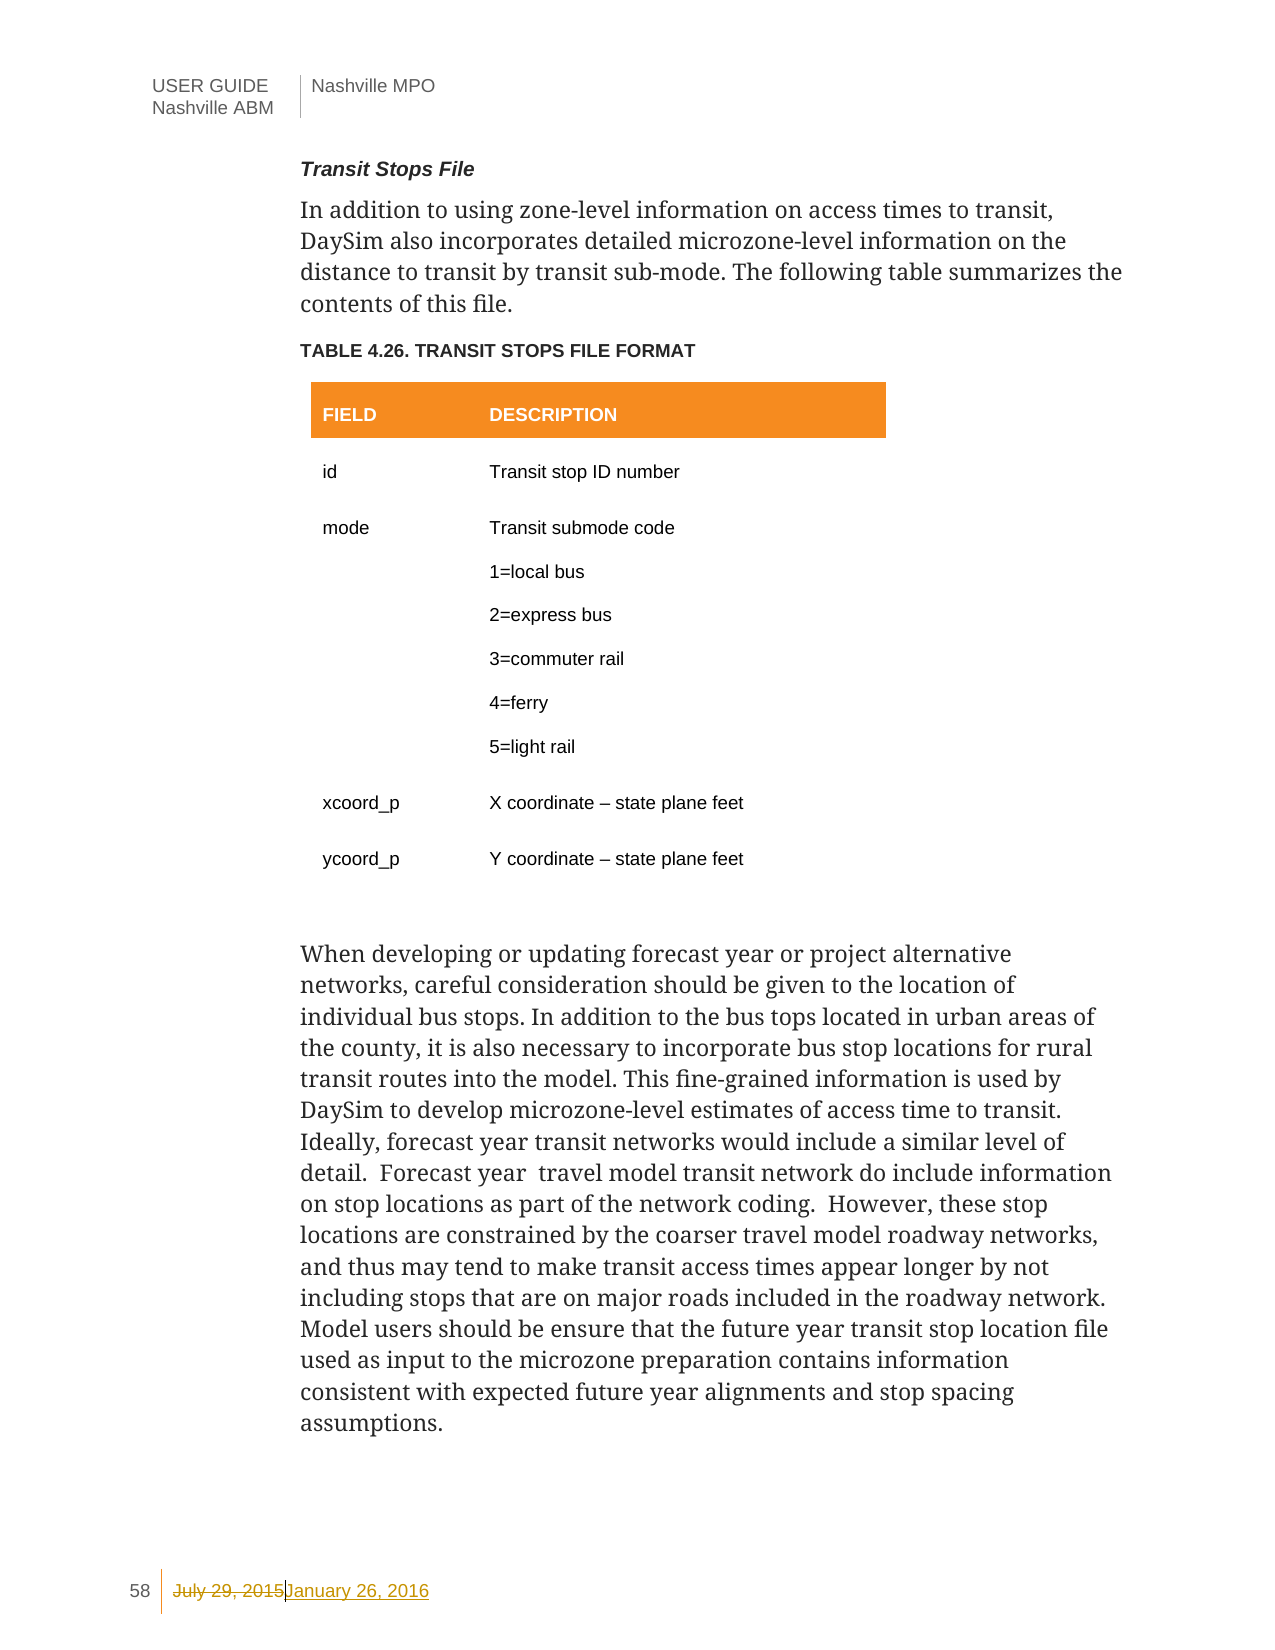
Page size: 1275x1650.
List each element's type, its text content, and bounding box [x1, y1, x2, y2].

text In addition to using zone-level information on access times to transit, DaySim also incorporates detailed microzone-level information on the distance to transit by transit sub-mode. The following table summarizes the contents of this file. [300, 194, 1125, 319]
table_header DESCRIPTION [478, 382, 886, 438]
table_header FIELD [311, 382, 478, 438]
table_cell ycoord_p [311, 826, 478, 882]
table_cell Transit stop ID number [478, 438, 886, 494]
text When developing or updating forecast year or project alternative networks, careful consideration should be given to the location of individual bus stops. In addition to the bus tops located in urban areas of the county, it is also necessary to incorporate bus stop locations for rural transit routes into the model. This fine-grained information is used by DaySim to develop microzone-level estimates of access time to transit. Ideally, forecast year transit networks would include a similar level of detail. Forecast year travel model transit network do include information on stop locations as part of the network coding. However, these stop locations are constrained by the coarser travel model roadway networks, and thus may tend to make transit access times appear longer by not including stops that are on major roads included in the roadway network. Model users should be ensure that the future year transit stop location file used as input to the microzone preparation contains information consistent with expected future year alignments and stop spacing assumptions. [300, 938, 1125, 1438]
subtitle Transit Stops File [300, 150, 1125, 181]
table_cell xcoord_p [311, 770, 478, 826]
table_cell mode [311, 495, 478, 769]
table_cell X coordinate – state plane feet [478, 770, 886, 826]
table_cell Y coordinate – state plane feet [478, 826, 886, 882]
table_cell id [311, 438, 478, 494]
table_cell Transit submode code 1=local bus 2=express bus 3=commuter rail 4=ferry 5=light rail [478, 495, 886, 769]
